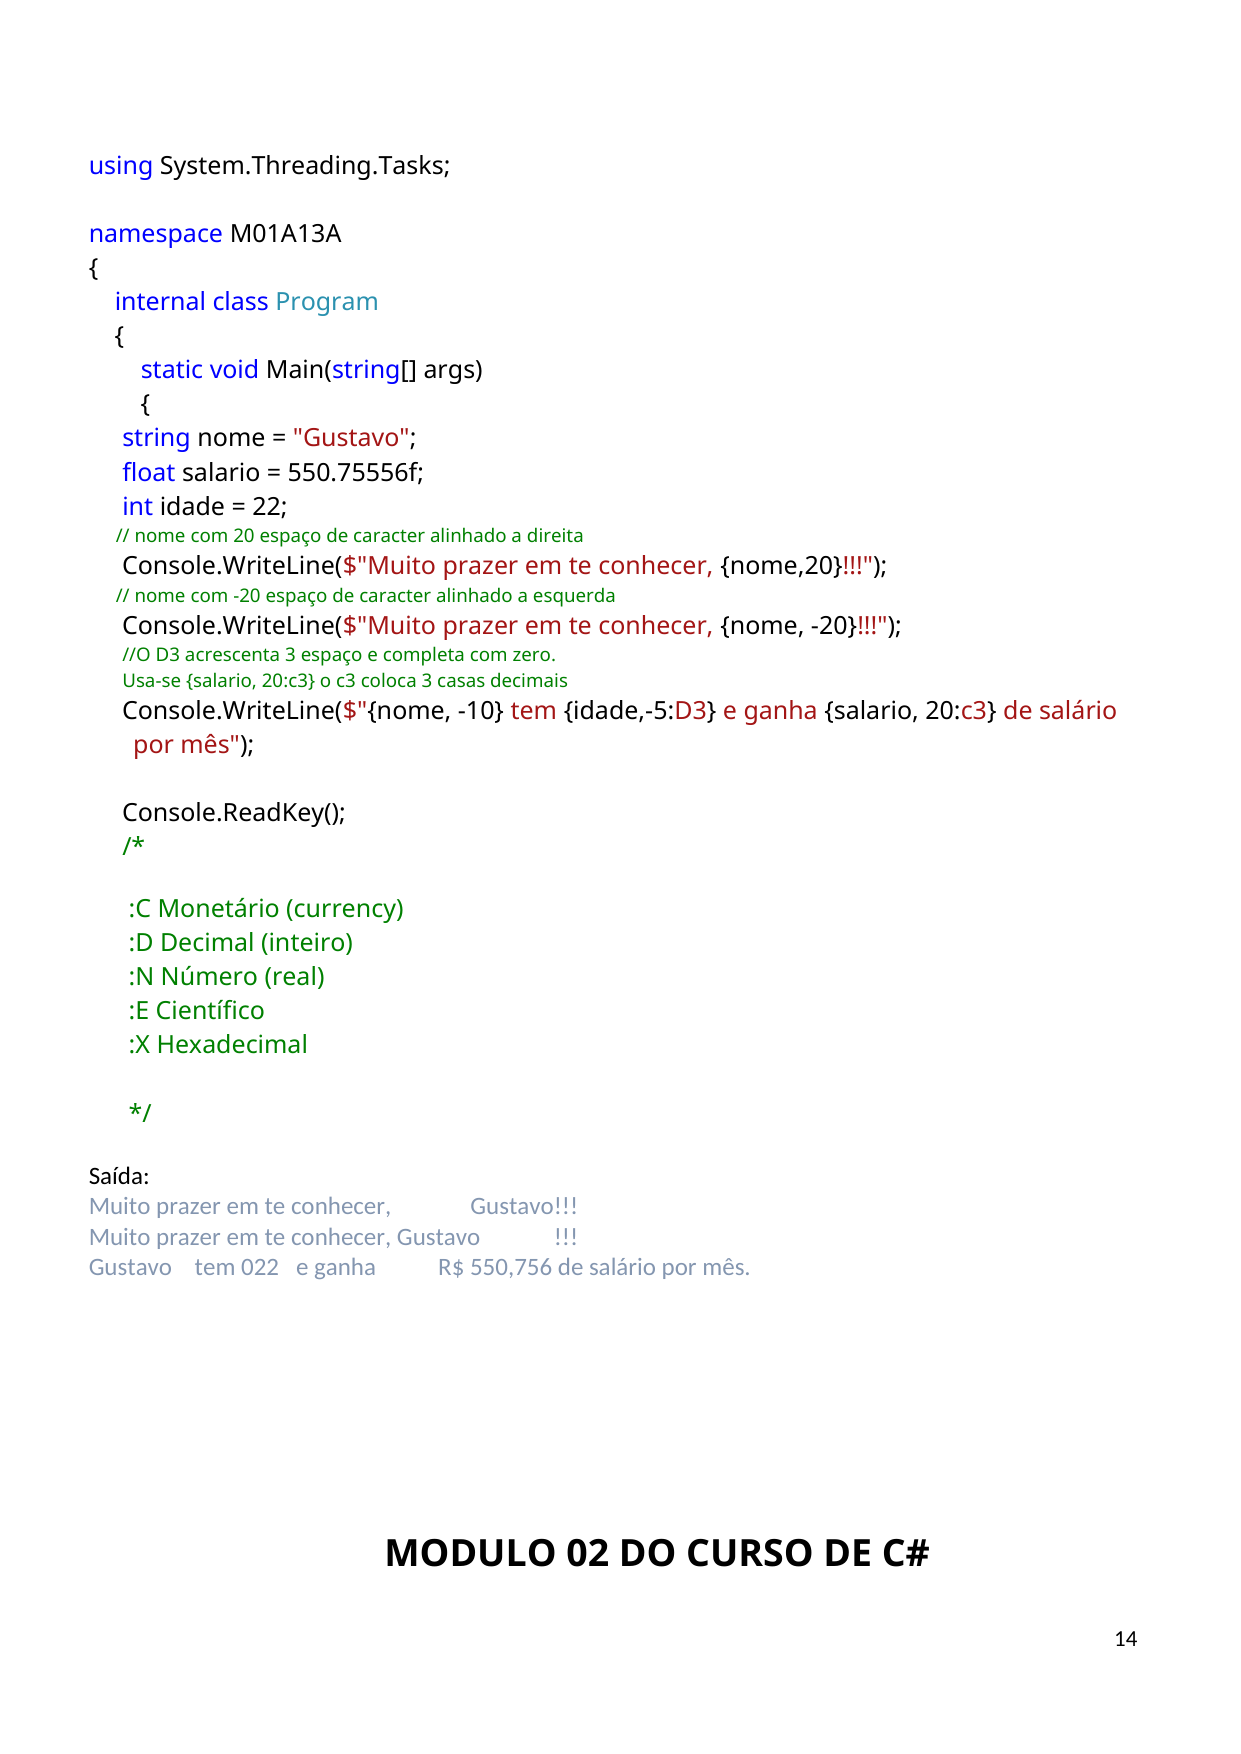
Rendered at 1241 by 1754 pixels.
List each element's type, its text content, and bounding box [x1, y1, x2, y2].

text //O D3 acrescenta 3 espaço e completa com zero. [44, 641, 1137, 667]
text MODULO 02 DO CURSO DE C# [177, 1527, 1137, 1578]
text float salario = 550.75556f; [44, 454, 1137, 488]
text { [88, 250, 1137, 284]
text string nome = "Gustavo"; [44, 420, 1137, 454]
text :N Número (real) [44, 959, 1137, 993]
text Console.ReadKey(); [44, 795, 1137, 829]
text Muito prazer em te conhecer, Gustavo !!! [88, 1221, 1137, 1251]
text Saída: [88, 1160, 1137, 1190]
text int idade = 22; [44, 488, 1137, 522]
text :E Científico [44, 993, 1137, 1027]
text Console.WriteLine($"Muito prazer em te conhecer, {nome, -20}!!!"); [44, 607, 1240, 641]
text :D Decimal (inteiro) [44, 925, 1137, 959]
text internal class Program [88, 284, 1137, 318]
text { [88, 386, 1137, 420]
text using System.Threading.Tasks; [88, 148, 1137, 182]
text Gustavo tem 022 e ganha R$ 550,756 de salário por mês. [88, 1251, 1137, 1282]
text // nome com 20 espaço de caracter alinhado a direita [44, 522, 1196, 548]
text // nome com -20 espaço de caracter alinhado a esquerda [44, 582, 1137, 607]
text :C Monetário (currency) [44, 891, 1137, 925]
text Muito prazer em te conhecer, Gustavo!!! [88, 1190, 1137, 1221]
text Console.WriteLine($"Muito prazer em te conhecer, {nome,20}!!!"); [44, 548, 1240, 582]
text */ [44, 1095, 1137, 1129]
text :X Hexadecimal [44, 1027, 1137, 1061]
text { [88, 318, 1137, 352]
text Usa-se {salario, 20:c3} o c3 coloca 3 casas decimais [44, 667, 1137, 692]
text namespace M01A13A [88, 216, 1137, 250]
text static void Main(string[] args) [88, 352, 1137, 386]
text /* [44, 829, 1137, 863]
text Console.WriteLine($"{nome, -10} tem {idade,-5:D3} e ganha {salario, 20:c3} de salário por mês"); [44, 692, 1137, 761]
